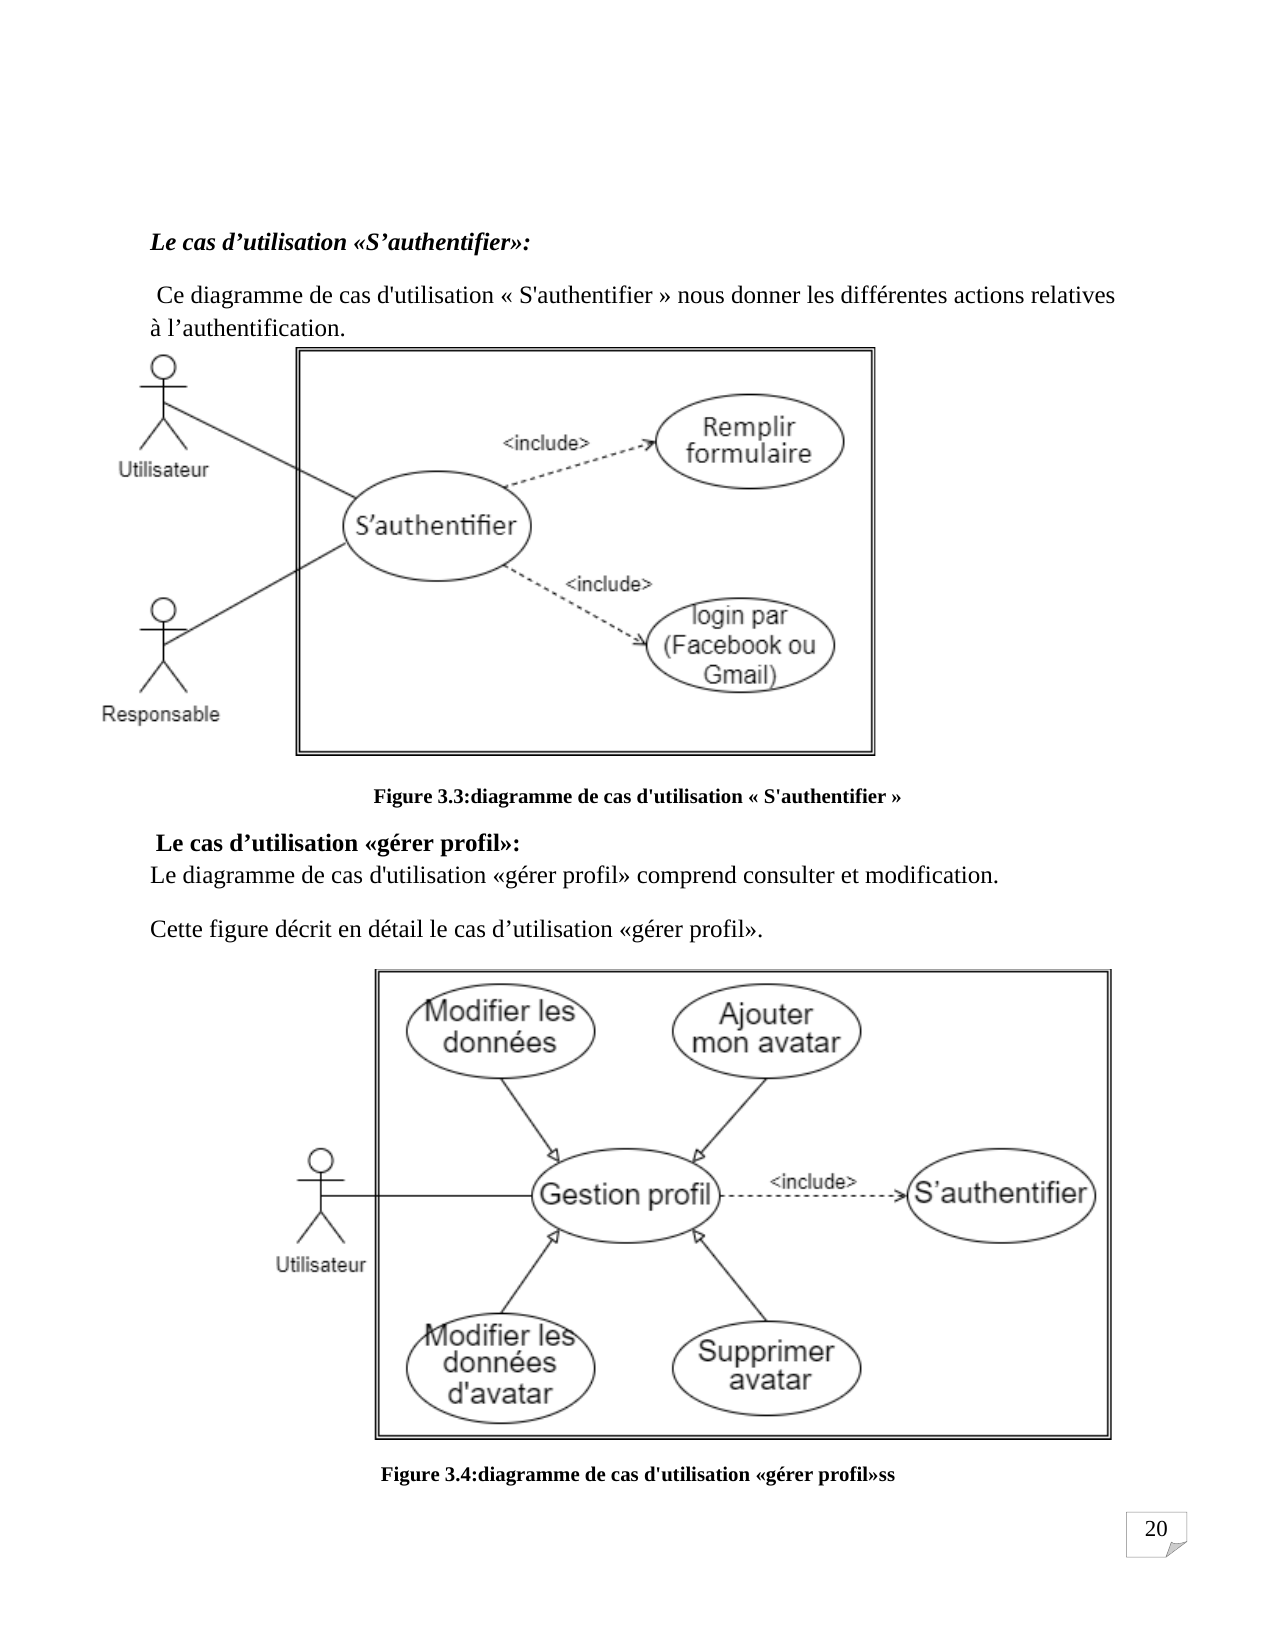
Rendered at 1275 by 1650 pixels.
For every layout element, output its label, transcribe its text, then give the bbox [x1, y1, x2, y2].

picture [1165, 1541, 1171, 1556]
text Figure 3.4:diagramme de cas d'utilisation «gérer profil»ss [154, 1462, 1121, 1486]
subtitle Le cas d’utilisation «S’authentifier»: [150, 227, 1164, 256]
picture [275, 969, 1112, 1440]
text Le diagramme de cas d'utilisation «gérer profil» comprend consulter et modification. Cette figure décrit en détail le cas d’utilisation «gérer profil». [150, 861, 1036, 943]
subtitle Le cas d’utilisation «gérer profil»: [156, 828, 1164, 857]
picture [1168, 1544, 1181, 1554]
text Ce diagramme de cas d'utilisation « S'authentifier » nous donner les différentes actions relatives à l’authentification. [150, 281, 1124, 342]
picture [1168, 1543, 1187, 1557]
picture [102, 347, 876, 756]
text Figure 3.3:diagramme de cas d'utilisation « S'authentifier » [154, 784, 1121, 808]
